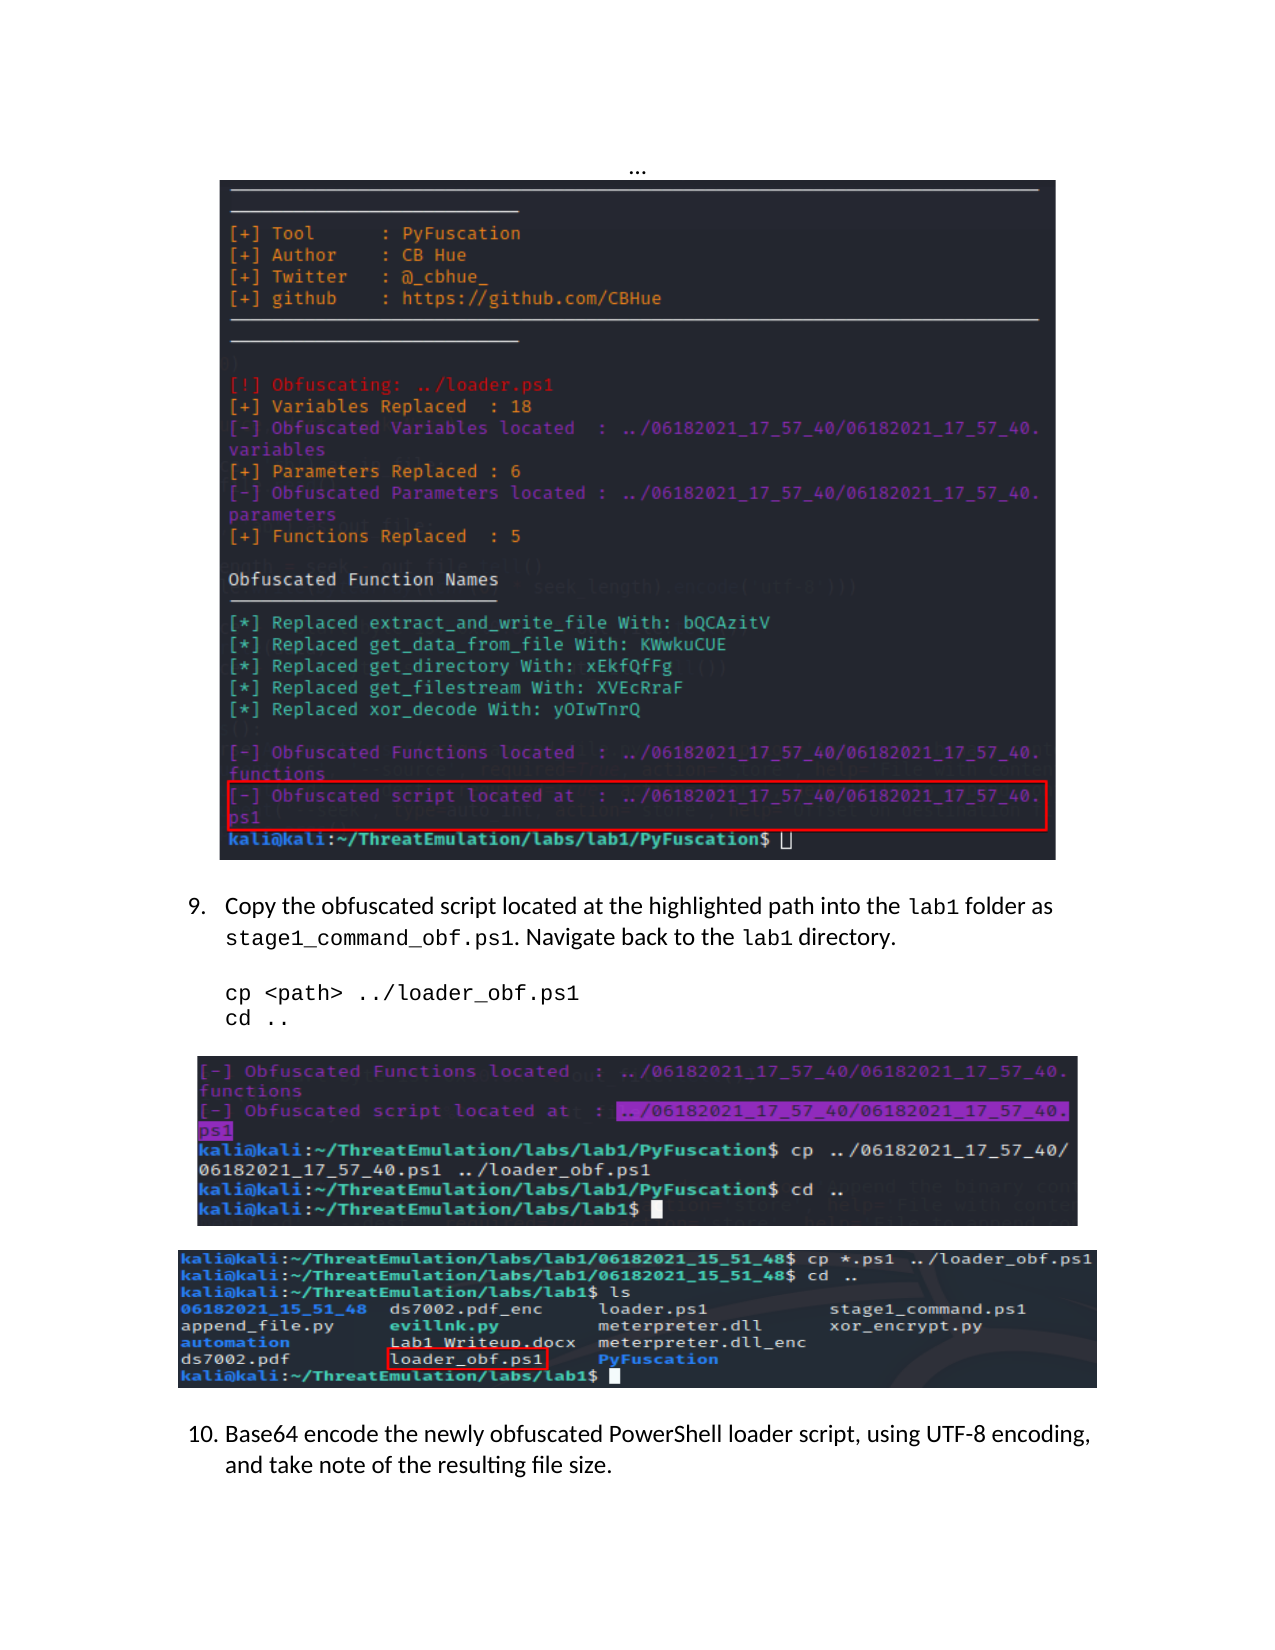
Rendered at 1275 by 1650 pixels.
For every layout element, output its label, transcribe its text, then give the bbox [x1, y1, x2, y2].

picture [178, 1250, 1097, 1388]
list Copy the obfuscated script located at the highlighted path into the lab1 folder as stage1_command_obf.ps1. Navigate back to the lab1 directory. [187, 890, 1125, 952]
picture [197, 1056, 1078, 1226]
list Base64 encode the newly obfuscated PowerShell loader script, using UTF-8 encoding, and take note of the resulting file size. [187, 1418, 1125, 1479]
list cp <path> ../loader_obf.ps1 [225, 982, 1125, 1007]
picture [219, 180, 1056, 860]
list cd .. [225, 1007, 1125, 1032]
text … [150, 150, 1125, 181]
